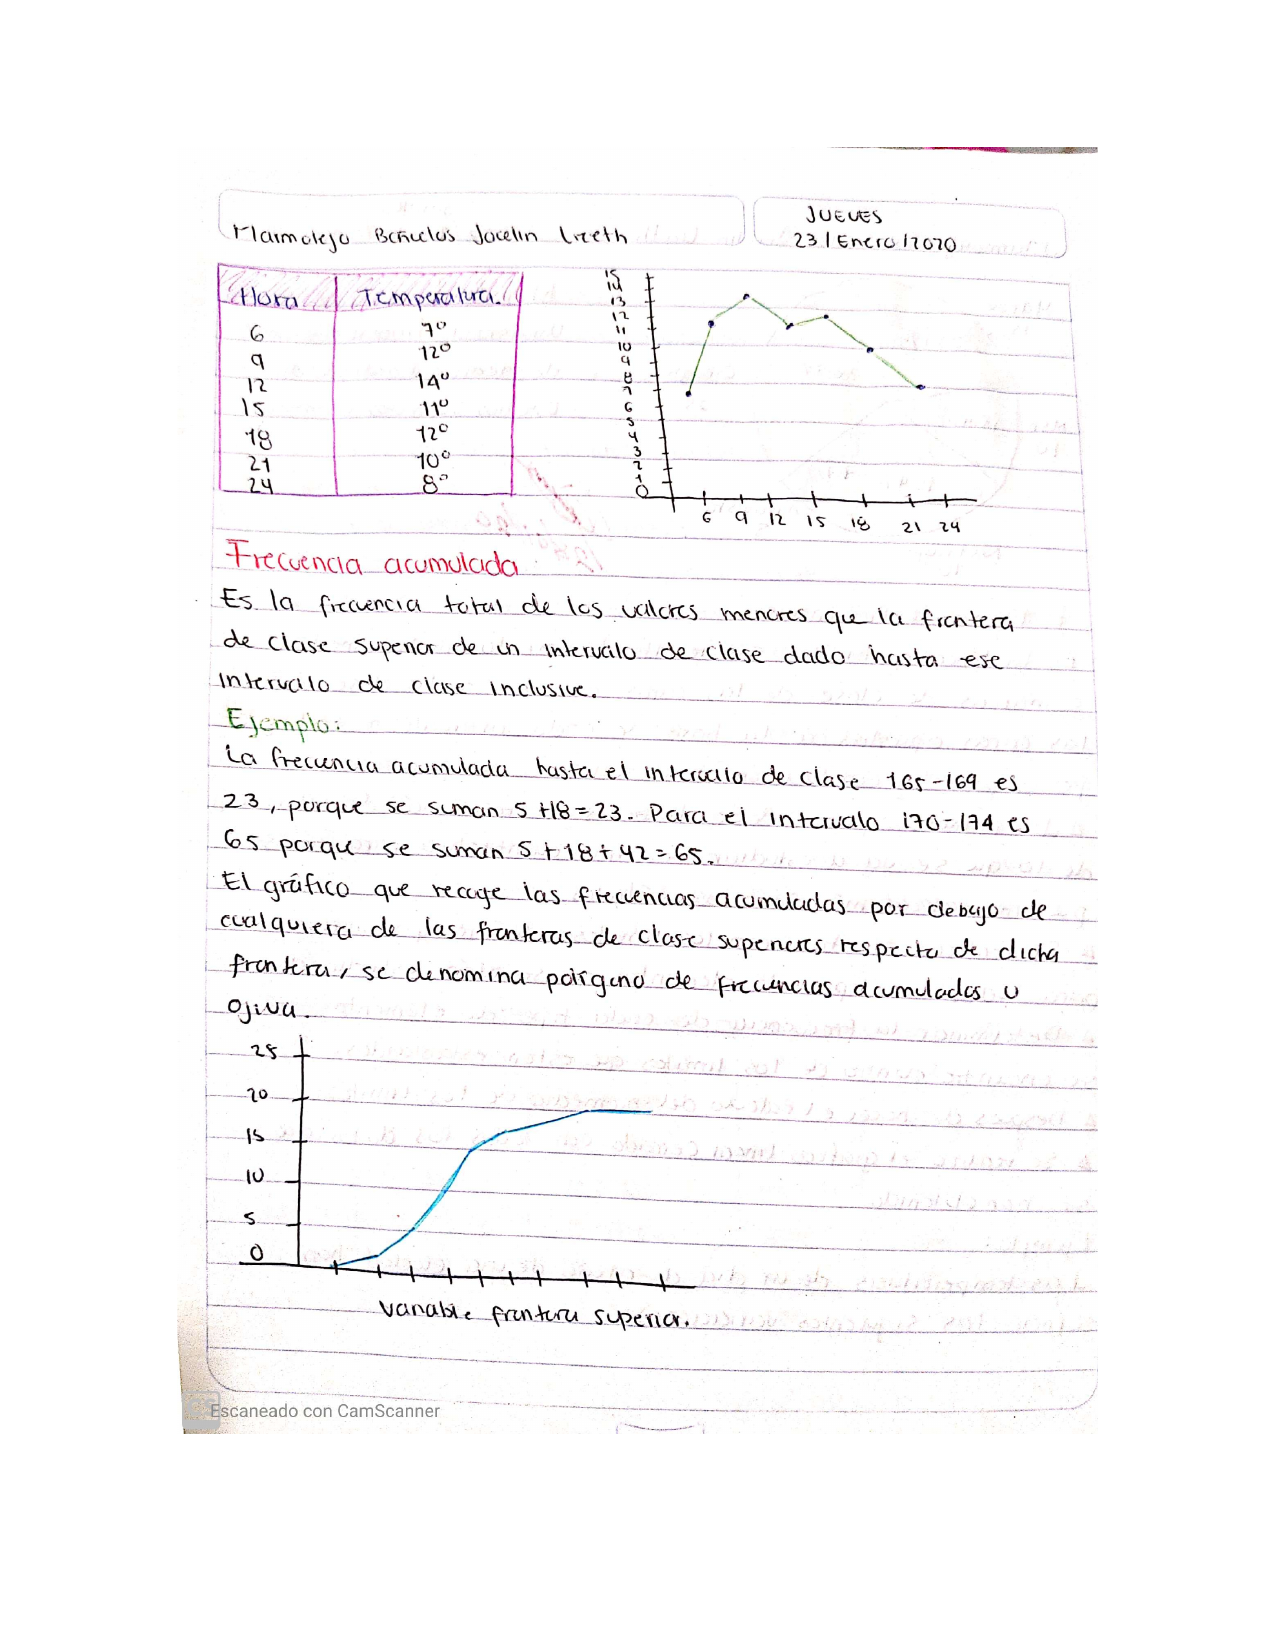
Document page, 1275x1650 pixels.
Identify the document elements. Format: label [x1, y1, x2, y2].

picture [177, 147, 1098, 1434]
